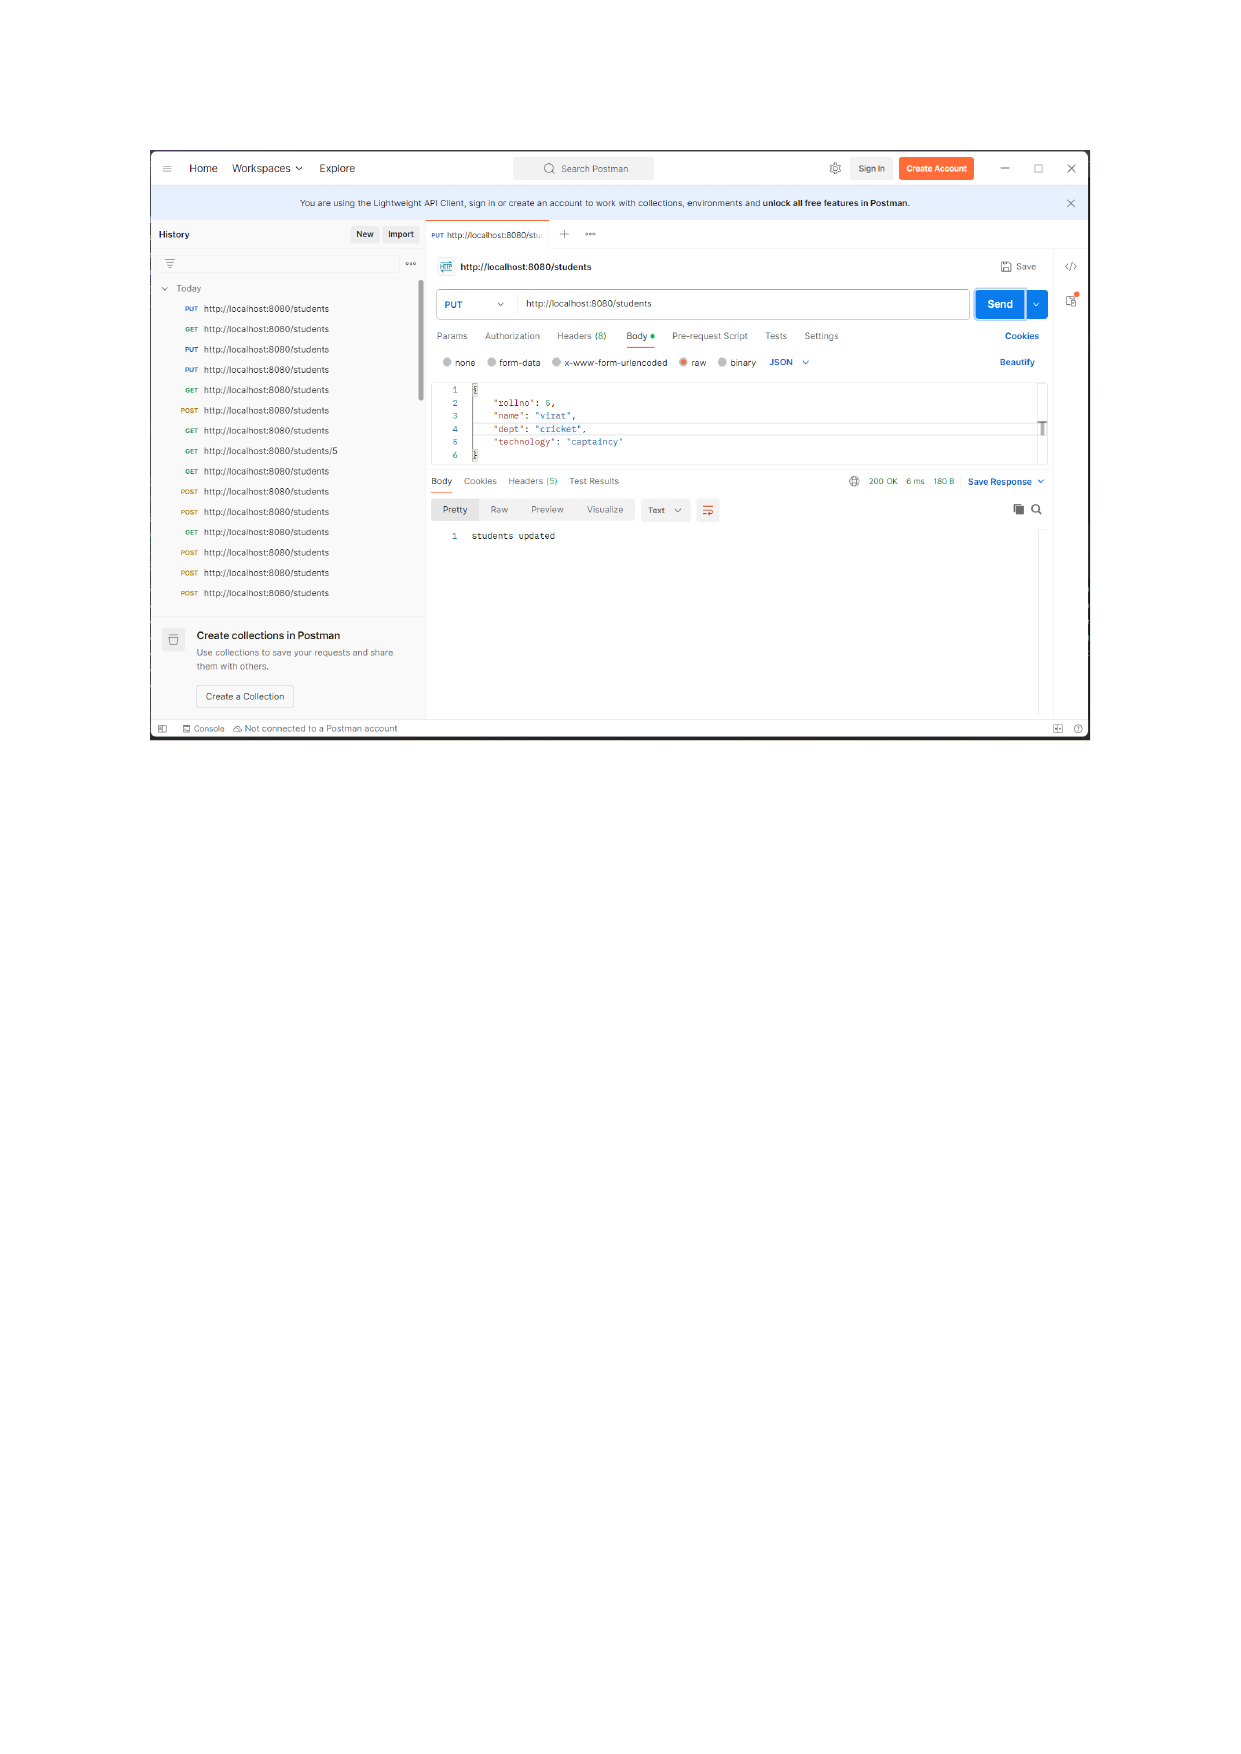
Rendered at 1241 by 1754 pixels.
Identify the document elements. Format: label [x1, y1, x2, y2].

picture [150, 150, 1091, 741]
